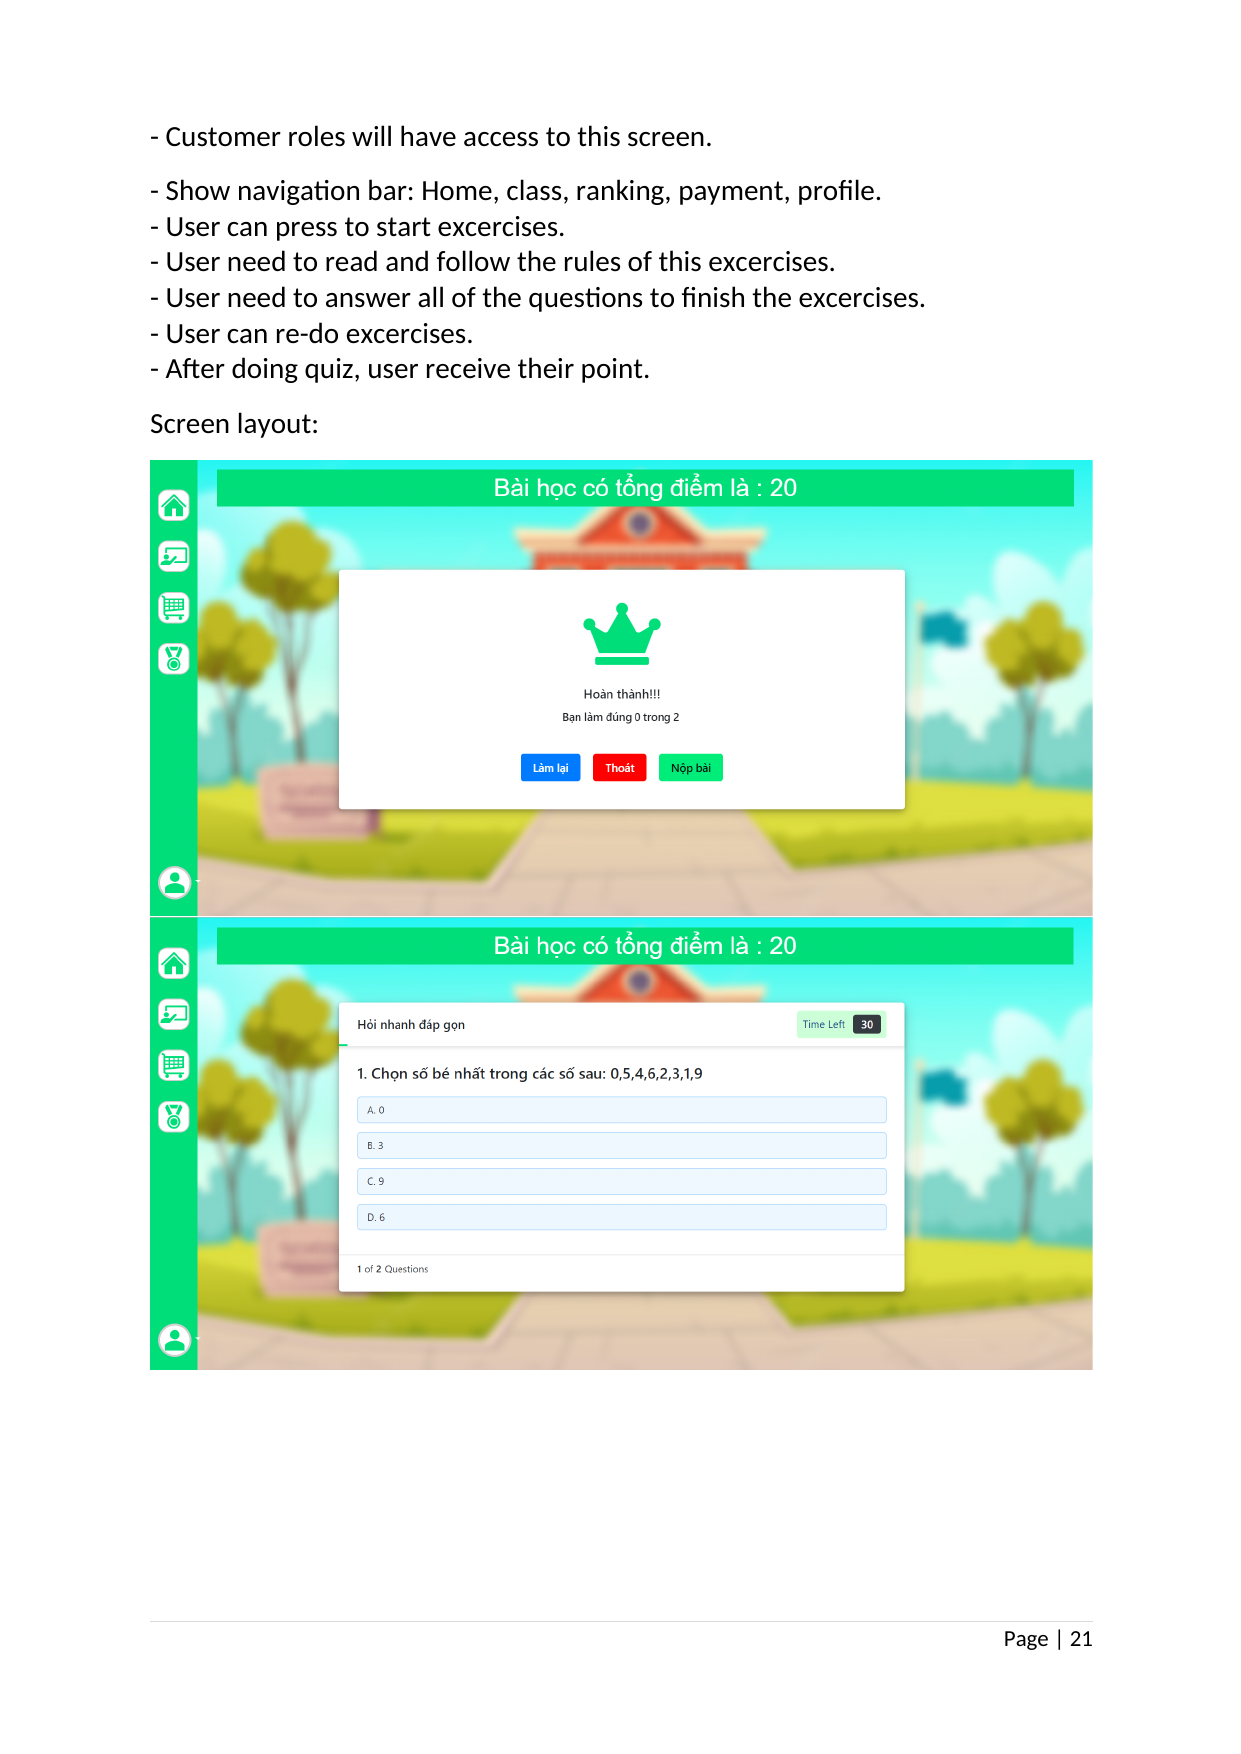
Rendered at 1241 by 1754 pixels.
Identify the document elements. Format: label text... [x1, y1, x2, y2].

picture [150, 917, 1093, 1370]
text - User need to answer all of the questions to finish the excercises. [150, 279, 1093, 315]
text - Show navigation bar: Home, class, ranking, payment, profile. [150, 172, 1093, 208]
text - Customer roles will have access to this screen. [150, 118, 1093, 153]
picture [150, 460, 1093, 916]
text - User can re-do excercises. [150, 315, 1093, 350]
text - After doing quiz, user receive their point. [150, 350, 1093, 386]
text Screen layout: [150, 405, 1093, 440]
text - User can press to start excercises. [150, 208, 1093, 243]
text - User need to read and follow the rules of this excercises. [150, 243, 1093, 279]
